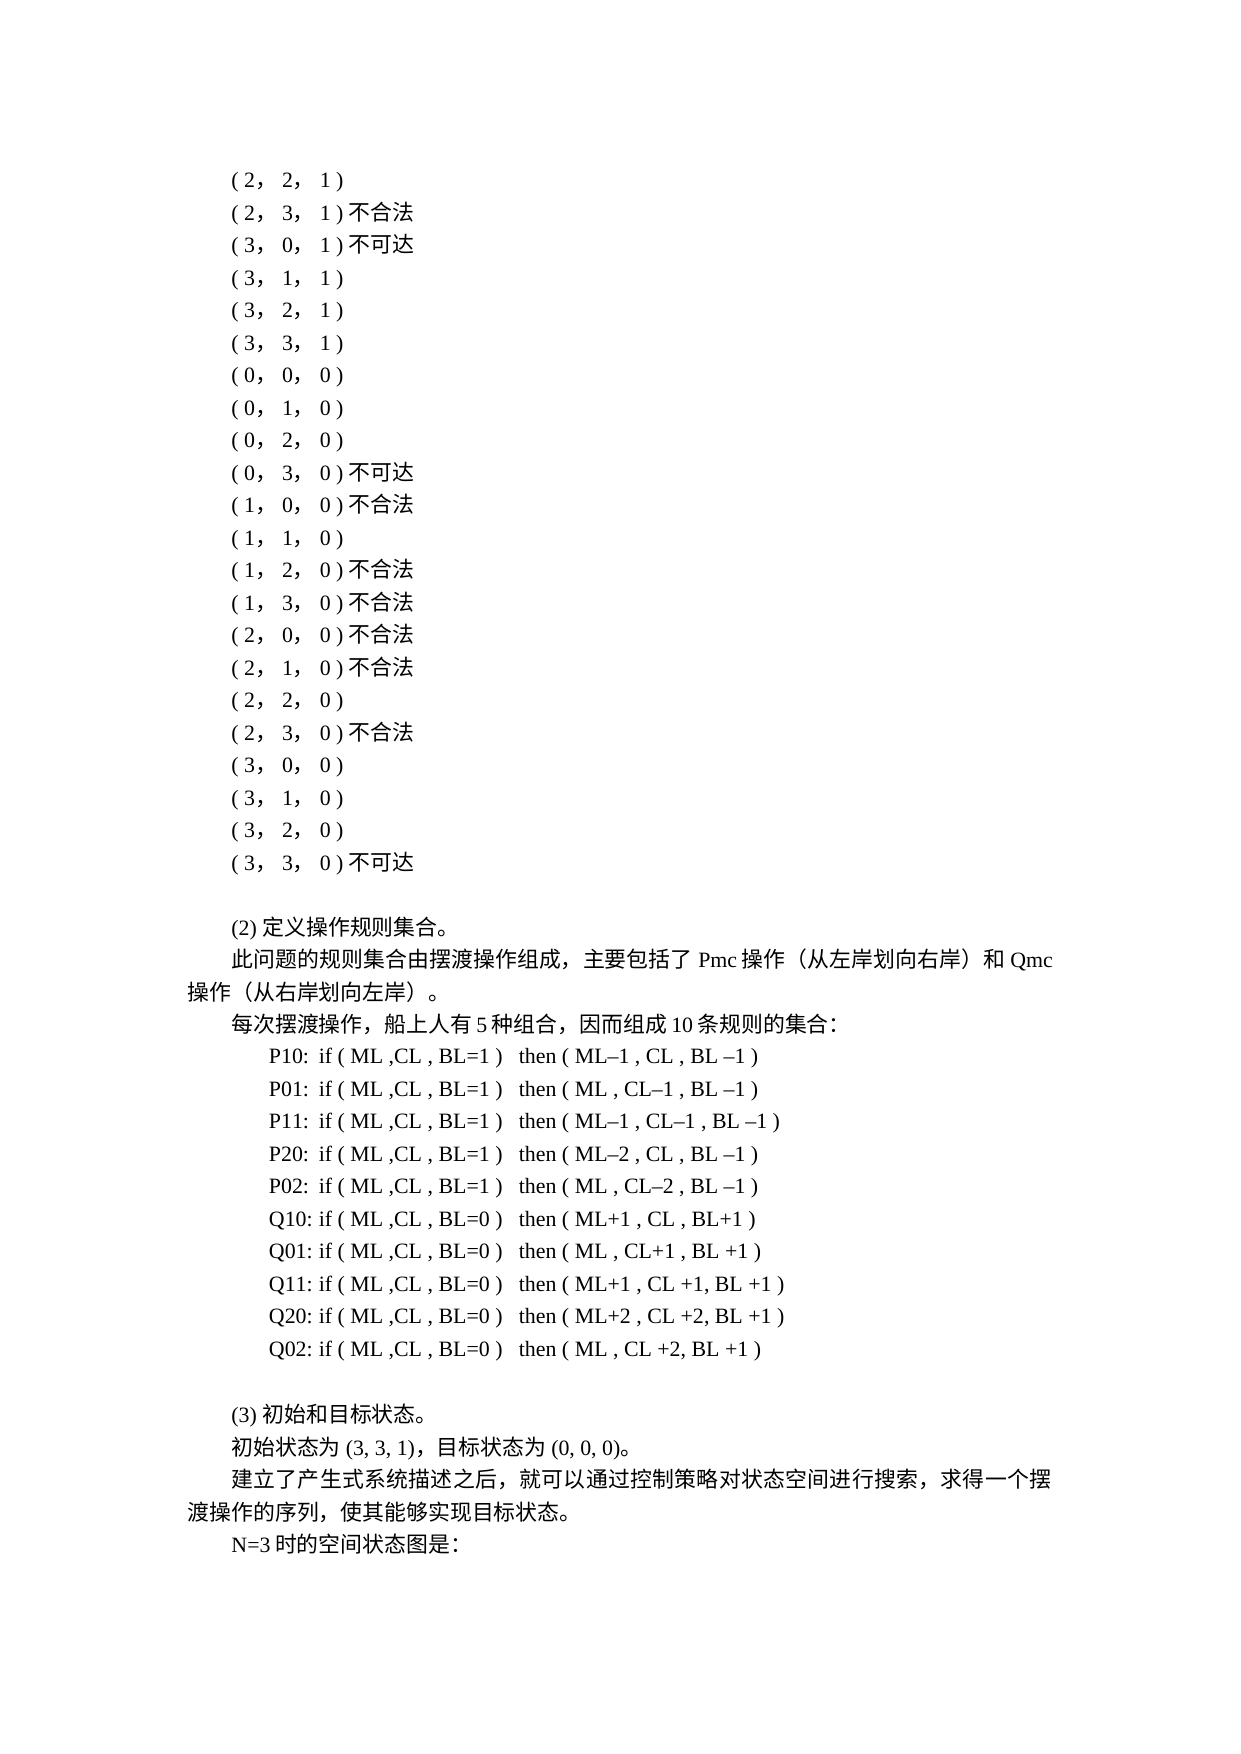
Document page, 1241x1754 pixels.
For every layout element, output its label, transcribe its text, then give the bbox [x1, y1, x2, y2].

text ( 0， 3， 0 ) 不可达 [187, 454, 1053, 487]
text Q01: if ( ML ,CL , BL=0 ) then ( ML , CL+1 , BL +1 ) [269, 1234, 1053, 1267]
text ( 1， 1， 0 ) [187, 519, 1053, 552]
text P10: if ( ML ,CL , BL=1 ) then ( ML–1 , CL , BL –1 ) [269, 1039, 1053, 1072]
text ( 2， 1， 0 ) 不合法 [187, 649, 1053, 682]
text ( 3， 2， 0 ) [187, 812, 1053, 844]
text ( 1， 0， 0 ) 不合法 [187, 487, 1053, 519]
text 此问题的规则集合由摆渡操作组成，主要包括了Pmc操作（从左岸划向右岸）和Qmc操作（从右岸划向左岸）。 [187, 942, 1053, 1007]
text Q20: if ( ML ,CL , BL=0 ) then ( ML+2 , CL +2, BL +1 ) [269, 1299, 1053, 1332]
text ( 2， 0， 0 ) 不合法 [187, 617, 1053, 649]
text 每次摆渡操作，船上人有5种组合，因而组成10条规则的集合： [187, 1007, 1053, 1039]
text 建立了产生式系统描述之后，就可以通过控制策略对状态空间进行搜索，求得一个摆渡操作的序列，使其能够实现目标状态。 [187, 1462, 1053, 1527]
text (3) 初始和目标状态。 [187, 1397, 1053, 1429]
text P01: if ( ML ,CL , BL=1 ) then ( ML , CL–1 , BL –1 ) [269, 1072, 1053, 1104]
text ( 3， 0， 0 ) [187, 747, 1053, 779]
text (2) 定义操作规则集合。 [187, 909, 1053, 942]
text N=3时的空间状态图是： [187, 1527, 1053, 1559]
text ( 0， 1， 0 ) [187, 389, 1053, 422]
text ( 2， 2， 1 ) [187, 162, 1053, 194]
text Q11: if ( ML ,CL , BL=0 ) then ( ML+1 , CL +1, BL +1 ) [269, 1267, 1053, 1299]
text P11: if ( ML ,CL , BL=1 ) then ( ML–1 , CL–1 , BL –1 ) [269, 1104, 1053, 1137]
text ( 3， 0， 1 ) 不可达 [187, 227, 1053, 259]
text P02: if ( ML ,CL , BL=1 ) then ( ML , CL–2 , BL –1 ) [269, 1169, 1053, 1202]
text ( 1， 2， 0 ) 不合法 [187, 552, 1053, 584]
text ( 0， 0， 0 ) [187, 357, 1053, 389]
text ( 3， 2， 1 ) [187, 292, 1053, 324]
text 初始状态为 (3, 3, 1)，目标状态为 (0, 0, 0)。 [187, 1429, 1053, 1462]
text Q02: if ( ML ,CL , BL=0 ) then ( ML , CL +2, BL +1 ) [269, 1332, 1053, 1364]
text ( 2， 3， 1 ) 不合法 [187, 194, 1053, 227]
text P20: if ( ML ,CL , BL=1 ) then ( ML–2 , CL , BL –1 ) [269, 1137, 1053, 1169]
text ( 3， 1， 1 ) [187, 259, 1053, 292]
text ( 3， 1， 0 ) [187, 779, 1053, 812]
text ( 0， 2， 0 ) [187, 422, 1053, 454]
text ( 3， 3， 1 ) [187, 324, 1053, 357]
text ( 2， 2， 0 ) [187, 682, 1053, 714]
text Q10: if ( ML ,CL , BL=0 ) then ( ML+1 , CL , BL+1 ) [269, 1202, 1053, 1234]
text ( 3， 3， 0 ) 不可达 [187, 844, 1053, 877]
text ( 2， 3， 0 ) 不合法 [187, 714, 1053, 747]
text ( 1， 3， 0 ) 不合法 [187, 584, 1053, 617]
